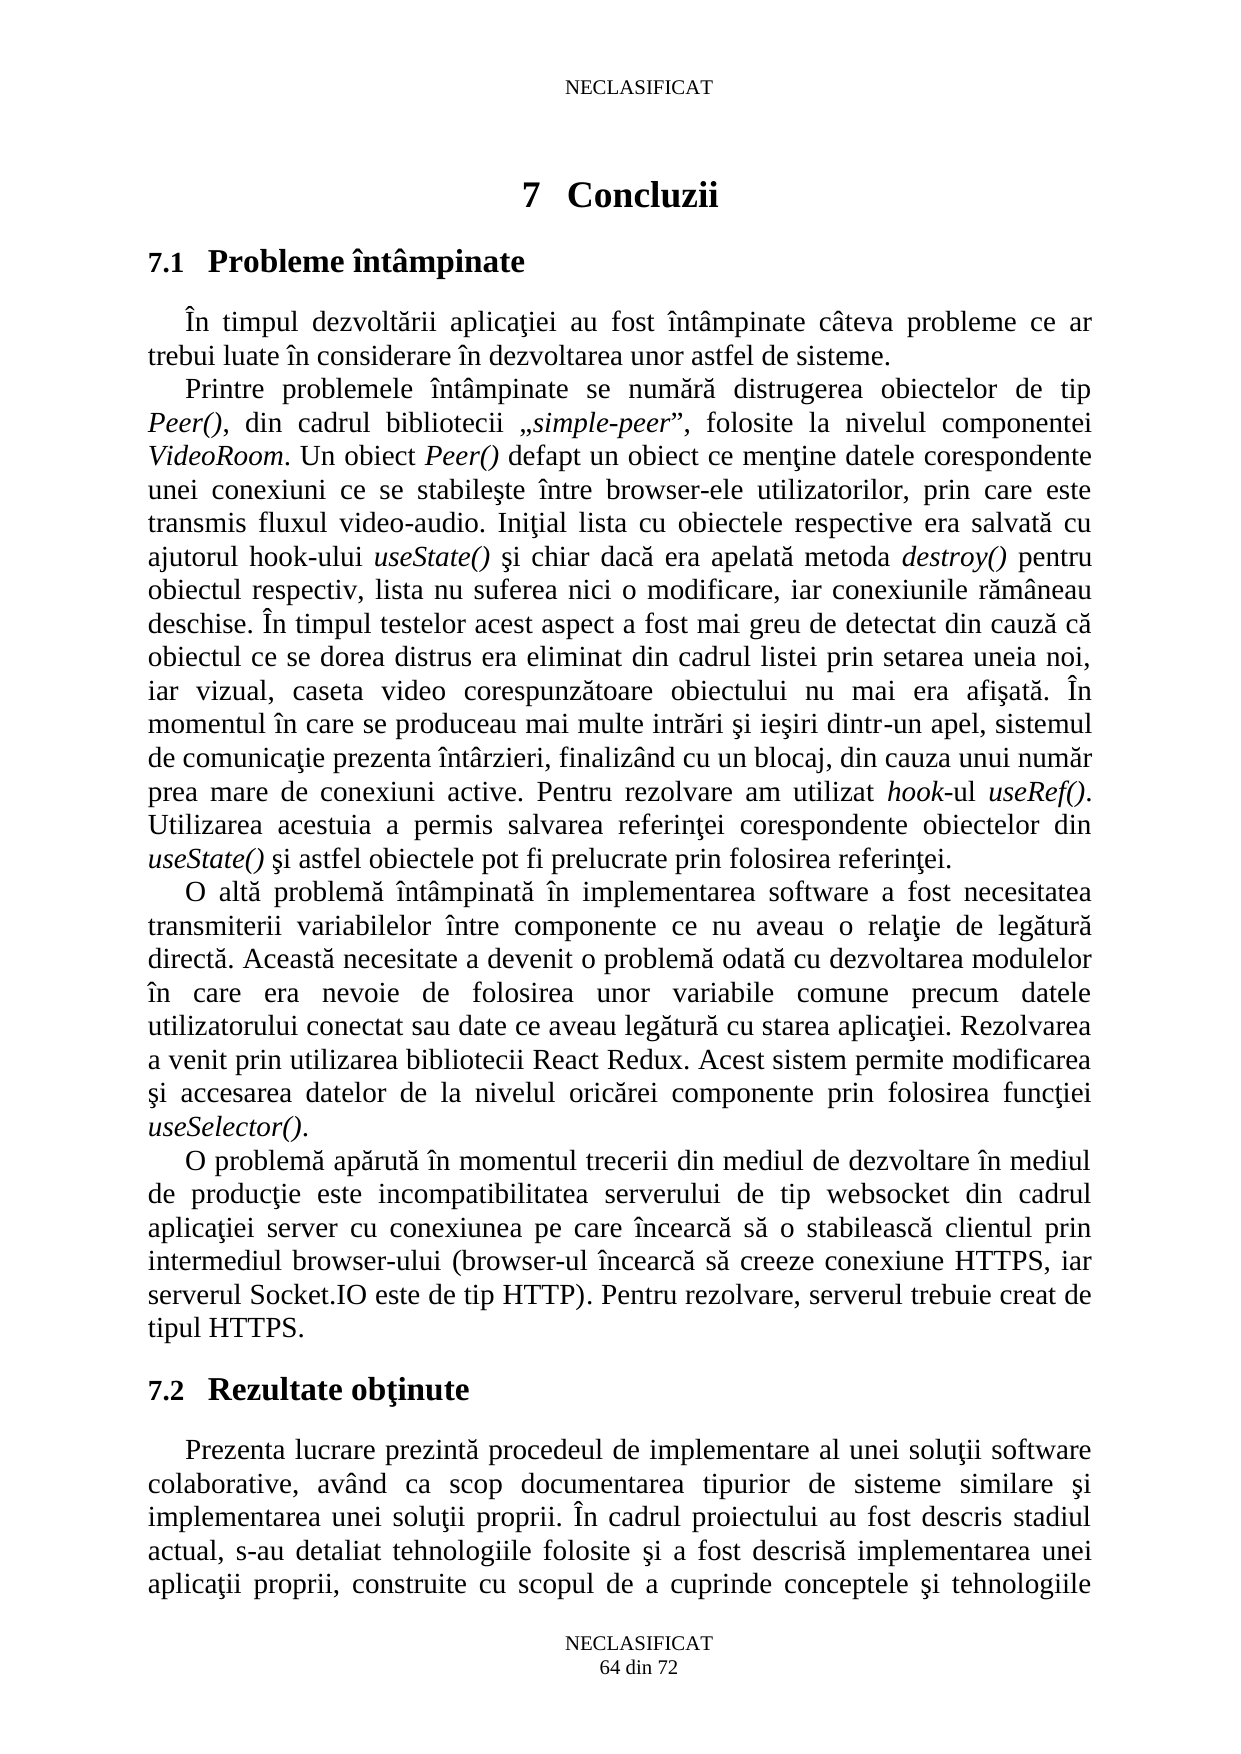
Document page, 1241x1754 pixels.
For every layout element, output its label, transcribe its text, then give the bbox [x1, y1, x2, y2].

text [148, 1432, 1092, 1600]
text O problemă apărută în momentul trecerii din mediul de dezvoltare în mediul de producţie este incompatibilitatea serverului de tip websocket din cadrul aplicaţiei server cu conexiunea pe care încearcă să o stabilească clientul prin intermediul browser-ului (browser-ul încearcă să creeze conexiune HTTPS, iar serverul Socket.IO este de tip HTTP). Pentru rezolvare, serverul trebuie creat de tipul HTTPS. [148, 1143, 1092, 1344]
text Printre problemele întâmpinate se numără distrugerea obiectelor de tip Peer(), din cadrul bibliotecii „simple-peer”, folosite la nivelul componentei VideoRoom. Un obiect Peer() defapt un obiect ce menţine datele corespondente unei conexiuni ce se stabileşte între browser-ele utilizatorilor, prin care este transmis fluxul video-audio. Iniţial lista cu obiectele respective era salvată cu ajutorul hook-ului useState() şi chiar dacă era apelată metoda destroy() pentru obiectul respectiv, lista nu suferea nici o modificare, iar conexiunile rămâneau deschise. În timpul testelor acest aspect a fost mai greu de detectat din cauză că obiectul ce se dorea distrus era eliminat din cadrul listei prin setarea uneia noi, iar vizual, caseta video corespunzătoare obiectului nu mai era afişată. În momentul în care se produceau mai multe intrări şi ieşiri dintr-un apel, sistemul de comunicaţie prezenta întârzieri, finalizând cu un blocaj, din cauza unui număr prea mare de conexiuni active. Pentru rezolvare am utilizat hook-ul useRef(). Utilizarea acestuia a permis salvarea referinţei corespondente obiectelor din useState() şi astfel obiectele pot fi prelucrate prin folosirea referinţei. [148, 371, 1092, 874]
subtitle Concluzii [148, 173, 1092, 216]
subtitle Rezultate obţinute [148, 1369, 1092, 1407]
text În timpul dezvoltării aplicaţiei au fost întâmpinate câteva probleme ce ar trebui luate în considerare în dezvoltarea unor astfel de sisteme. [148, 304, 1092, 371]
text O altă problemă întâmpinată în implementarea software a fost necesitatea transmiterii variabilelor între componente ce nu aveau o relaţie de legătură directă. Această necesitate a devenit o problemă odată cu dezvoltarea modulelor în care era nevoie de folosirea unor variabile comune precum datele utilizatorului conectat sau date ce aveau legătură cu starea aplicaţiei. Rezolvarea a venit prin utilizarea bibliotecii React Redux. Acest sistem permite modificarea şi accesarea datelor de la nivelul oricărei componente prin folosirea funcţiei useSelector(). [148, 874, 1092, 1143]
subtitle Probleme întâmpinate [148, 241, 1092, 279]
